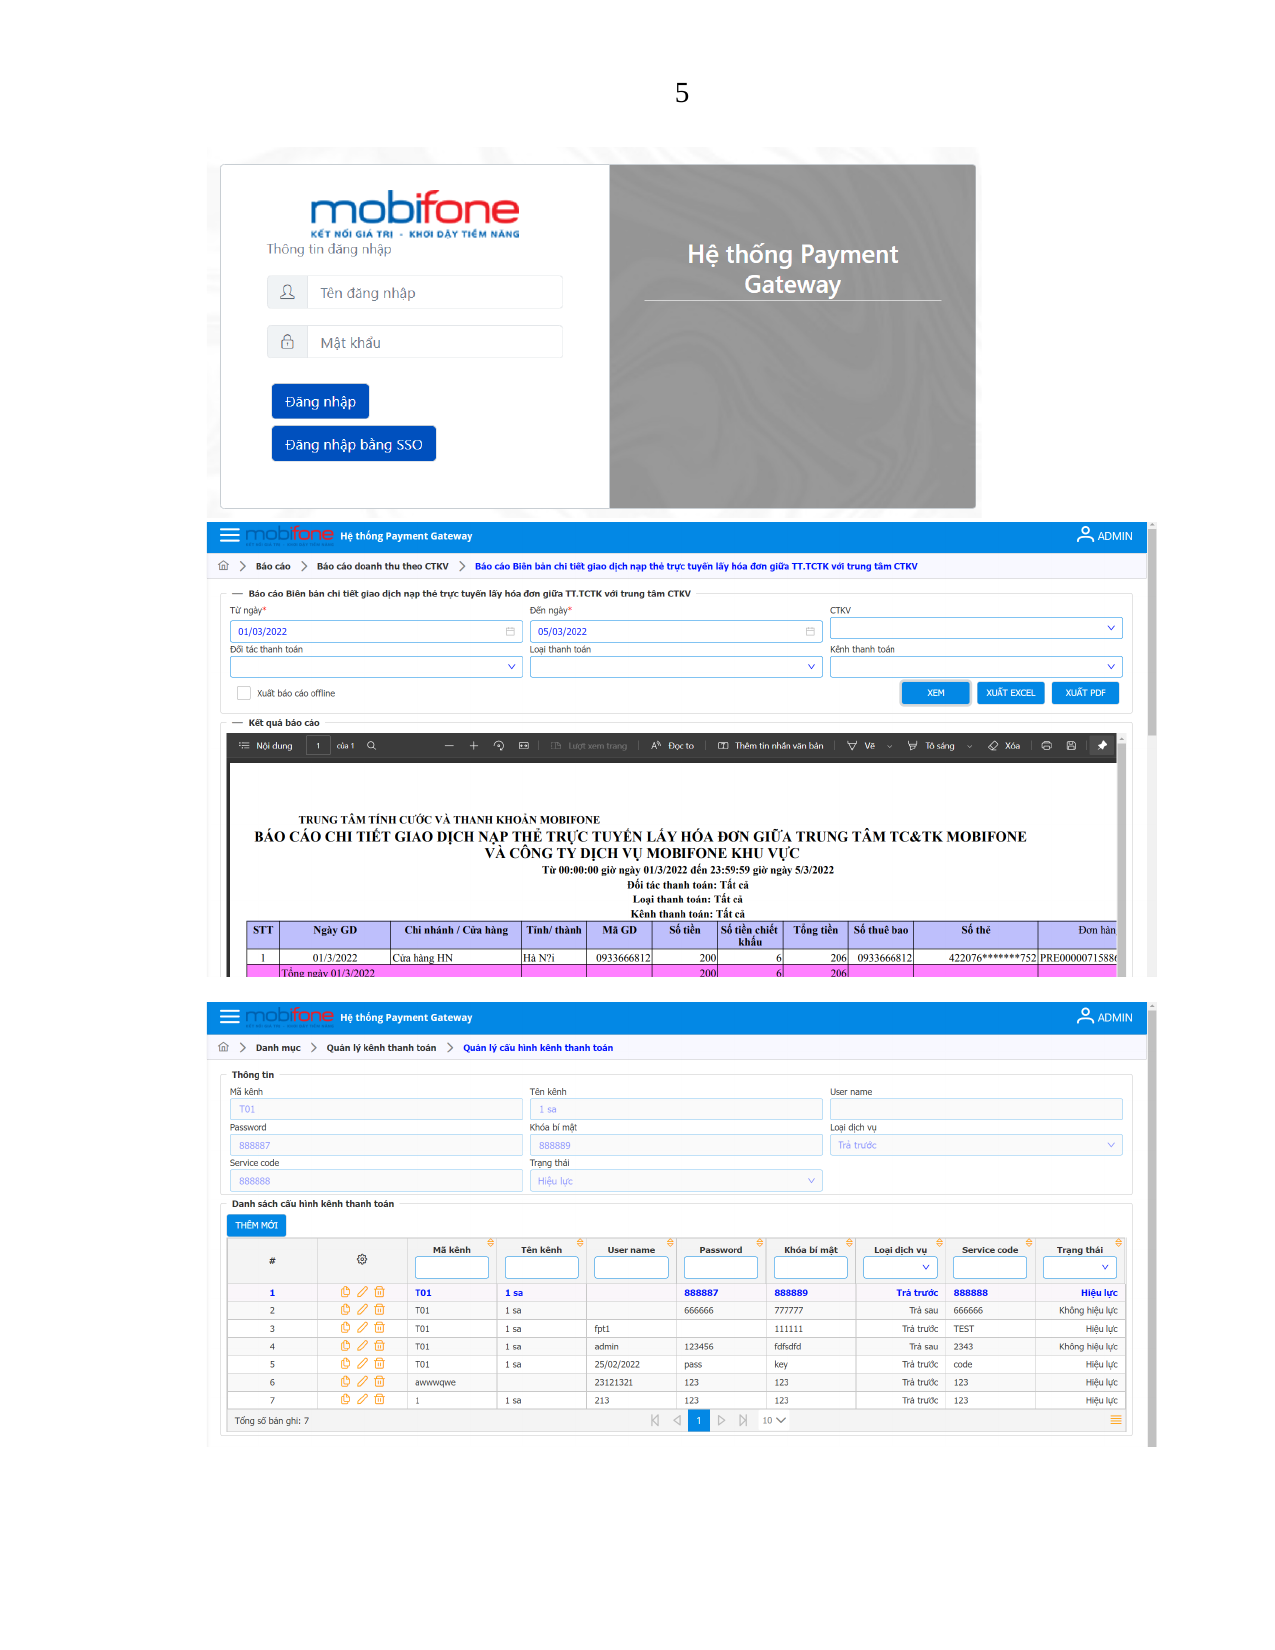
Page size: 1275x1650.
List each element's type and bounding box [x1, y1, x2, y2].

picture [206, 522, 1157, 977]
picture [206, 147, 982, 518]
picture [206, 1002, 1157, 1447]
